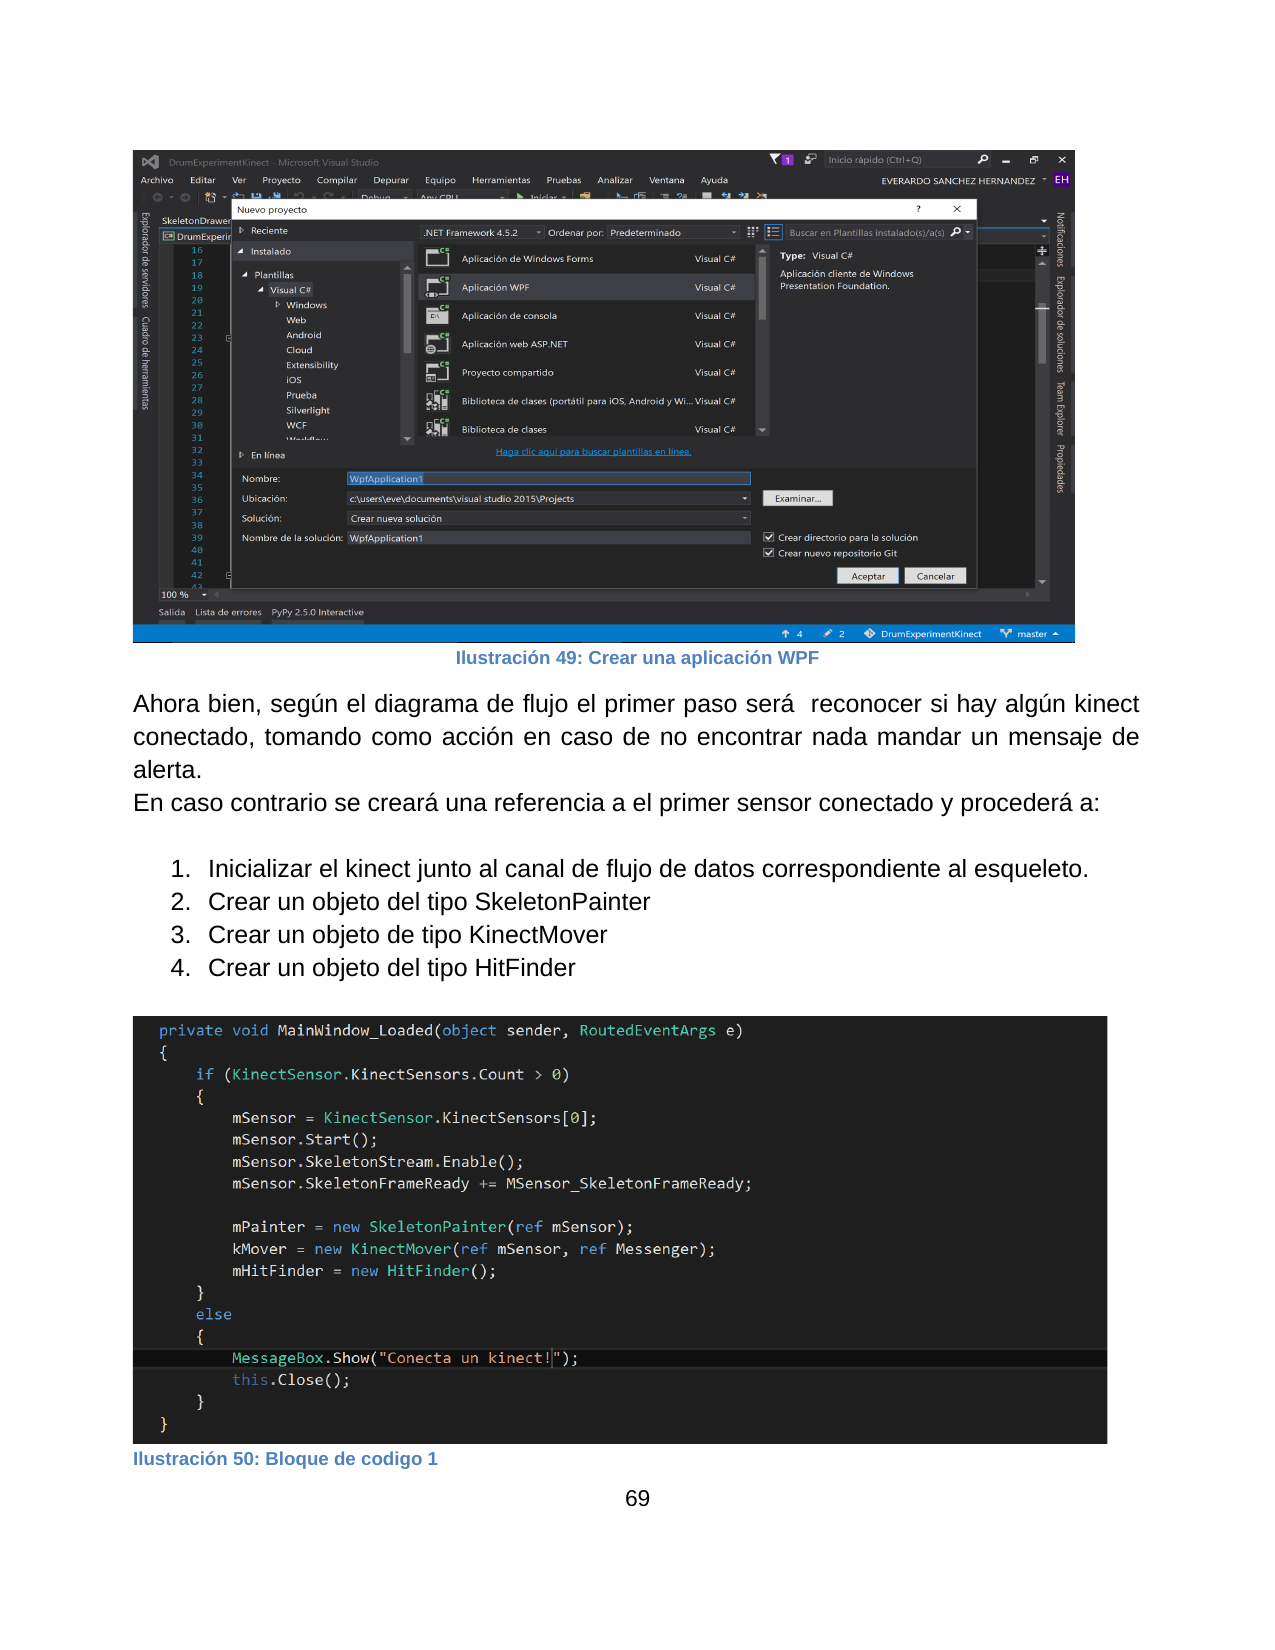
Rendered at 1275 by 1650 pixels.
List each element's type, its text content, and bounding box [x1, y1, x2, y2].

text Ahora bien, según el diagrama de flujo el primer paso será reconocer si hay algún kinect conectado, tomando como acción en caso de no encontrar nada mandar un mensaje de alerta. [133, 689, 1142, 784]
list Crear un objeto del tipo HitFinder [170, 953, 1142, 982]
list Inicializar el kinect junto al canal de flujo de datos correspondiente al esqueleto. [170, 854, 1142, 883]
text En caso contrario se creará una referencia a el primer sensor conectado y procederá a: [133, 788, 1142, 817]
picture [132, 150, 1075, 643]
text Ilustración 49: Crear una aplicación WPF [133, 647, 1142, 668]
text Ilustración 50: Bloque de codigo 1 [133, 1448, 1142, 1469]
picture [132, 1016, 1108, 1444]
list Crear un objeto del tipo SkeletonPainter [170, 887, 1142, 916]
list Crear un objeto de tipo KinectMover [170, 920, 1142, 949]
